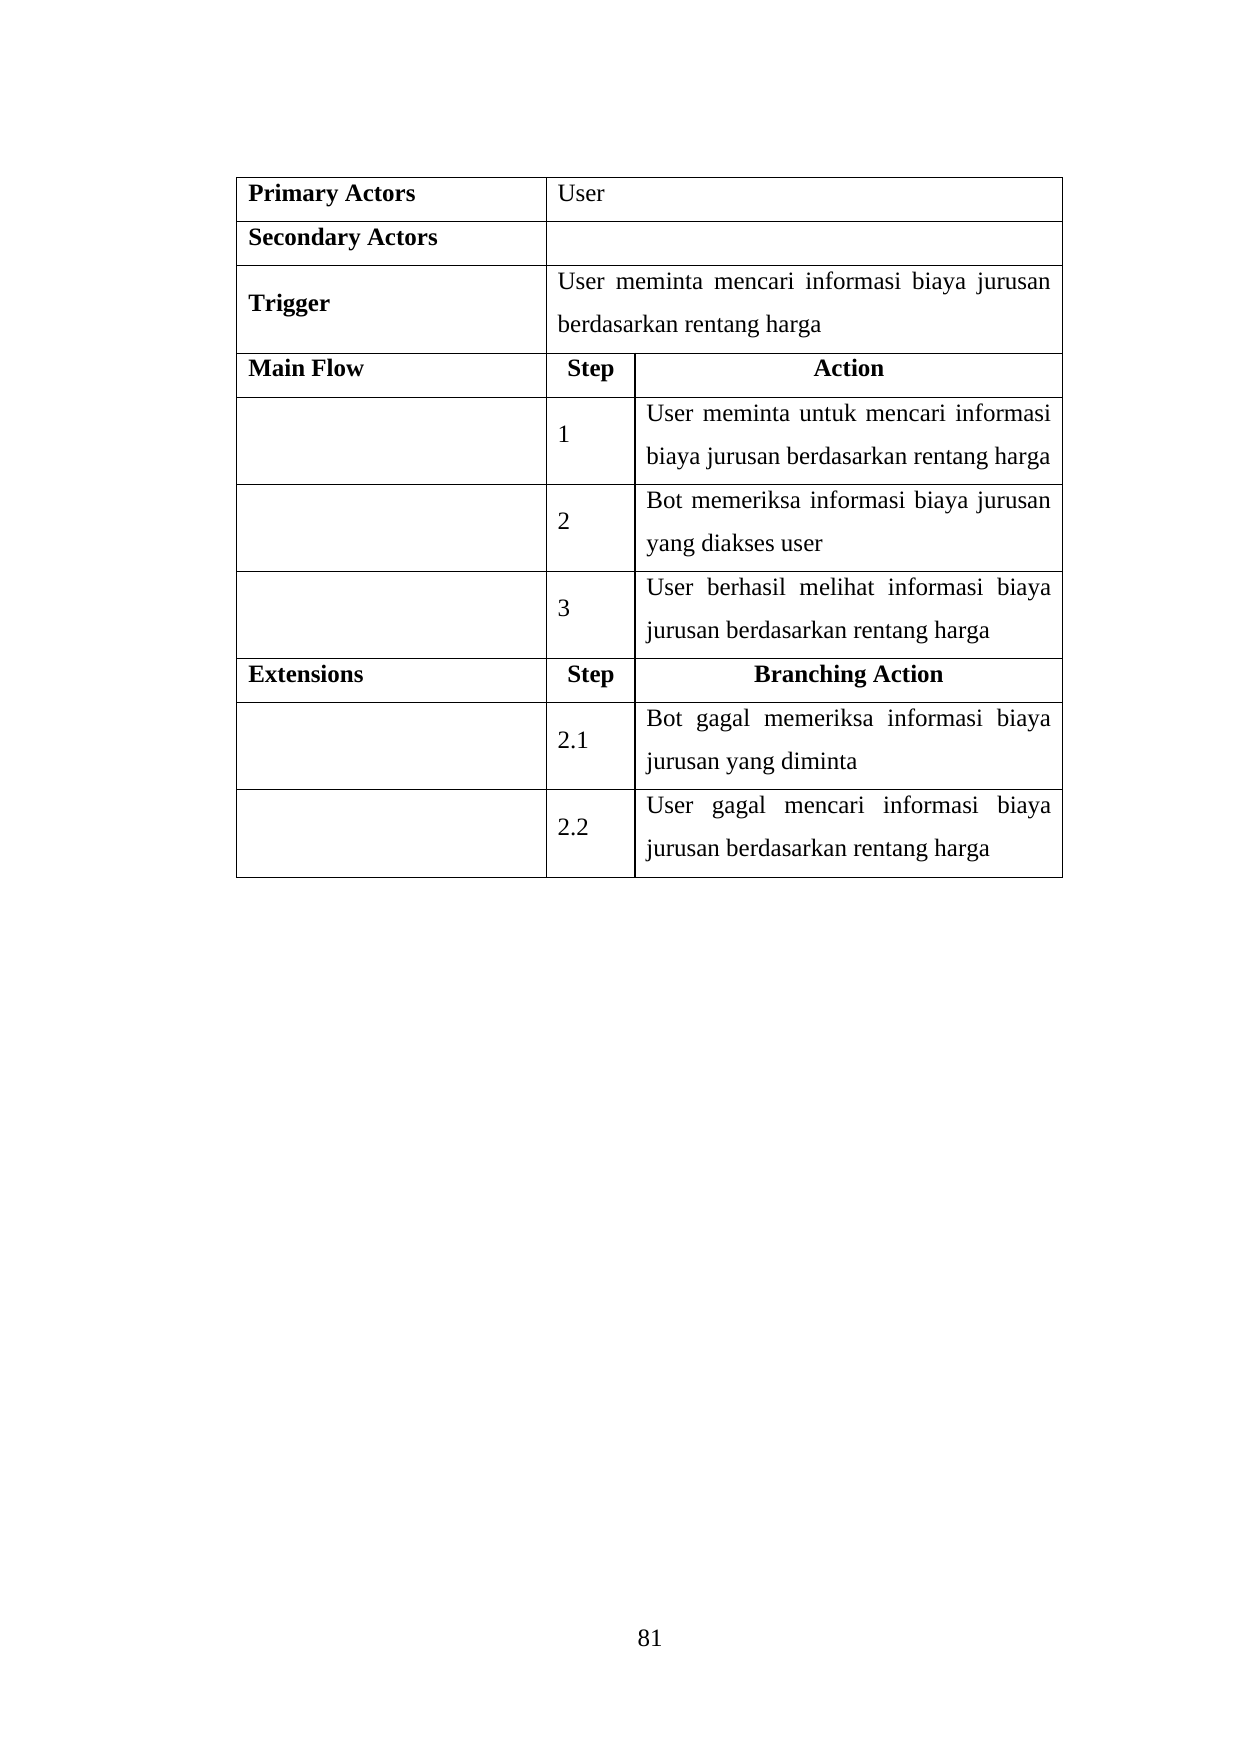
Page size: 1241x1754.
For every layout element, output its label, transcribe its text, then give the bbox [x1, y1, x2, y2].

table_cell [237, 790, 546, 877]
table_cell Step [547, 659, 634, 702]
table_cell 2.2 [547, 790, 634, 877]
table_cell Branching Action [636, 659, 1062, 702]
table_cell Step [547, 354, 634, 397]
table_cell Trigger [237, 266, 546, 352]
table_cell Bot memeriksa informasi biaya jurusan yang diakses user [636, 485, 1062, 571]
table_cell [237, 485, 546, 571]
table_cell 2.1 [547, 703, 634, 789]
table_cell Primary Actors [237, 178, 546, 221]
table_cell [237, 398, 546, 484]
table_cell 3 [547, 572, 634, 658]
table_cell User gagal mencari informasi biaya jurusan berdasarkan rentang harga [636, 790, 1062, 877]
table_cell [547, 222, 1062, 265]
table_cell User [547, 178, 1062, 221]
table_cell User berhasil melihat informasi biaya jurusan berdasarkan rentang harga [636, 572, 1062, 658]
table_cell 2 [547, 485, 634, 571]
table_cell 1 [547, 398, 634, 484]
table_cell Secondary Actors [237, 222, 546, 265]
table_cell Main Flow [237, 354, 546, 397]
table_cell Extensions [237, 659, 546, 702]
table_cell User meminta untuk mencari informasi biaya jurusan berdasarkan rentang harga [636, 398, 1062, 484]
table_cell [237, 572, 546, 658]
table_cell Bot gagal memeriksa informasi biaya jurusan yang diminta [636, 703, 1062, 789]
table_cell [237, 703, 546, 789]
table_cell Action [636, 354, 1062, 397]
table_cell User meminta mencari informasi biaya jurusan berdasarkan rentang harga [547, 266, 1062, 352]
